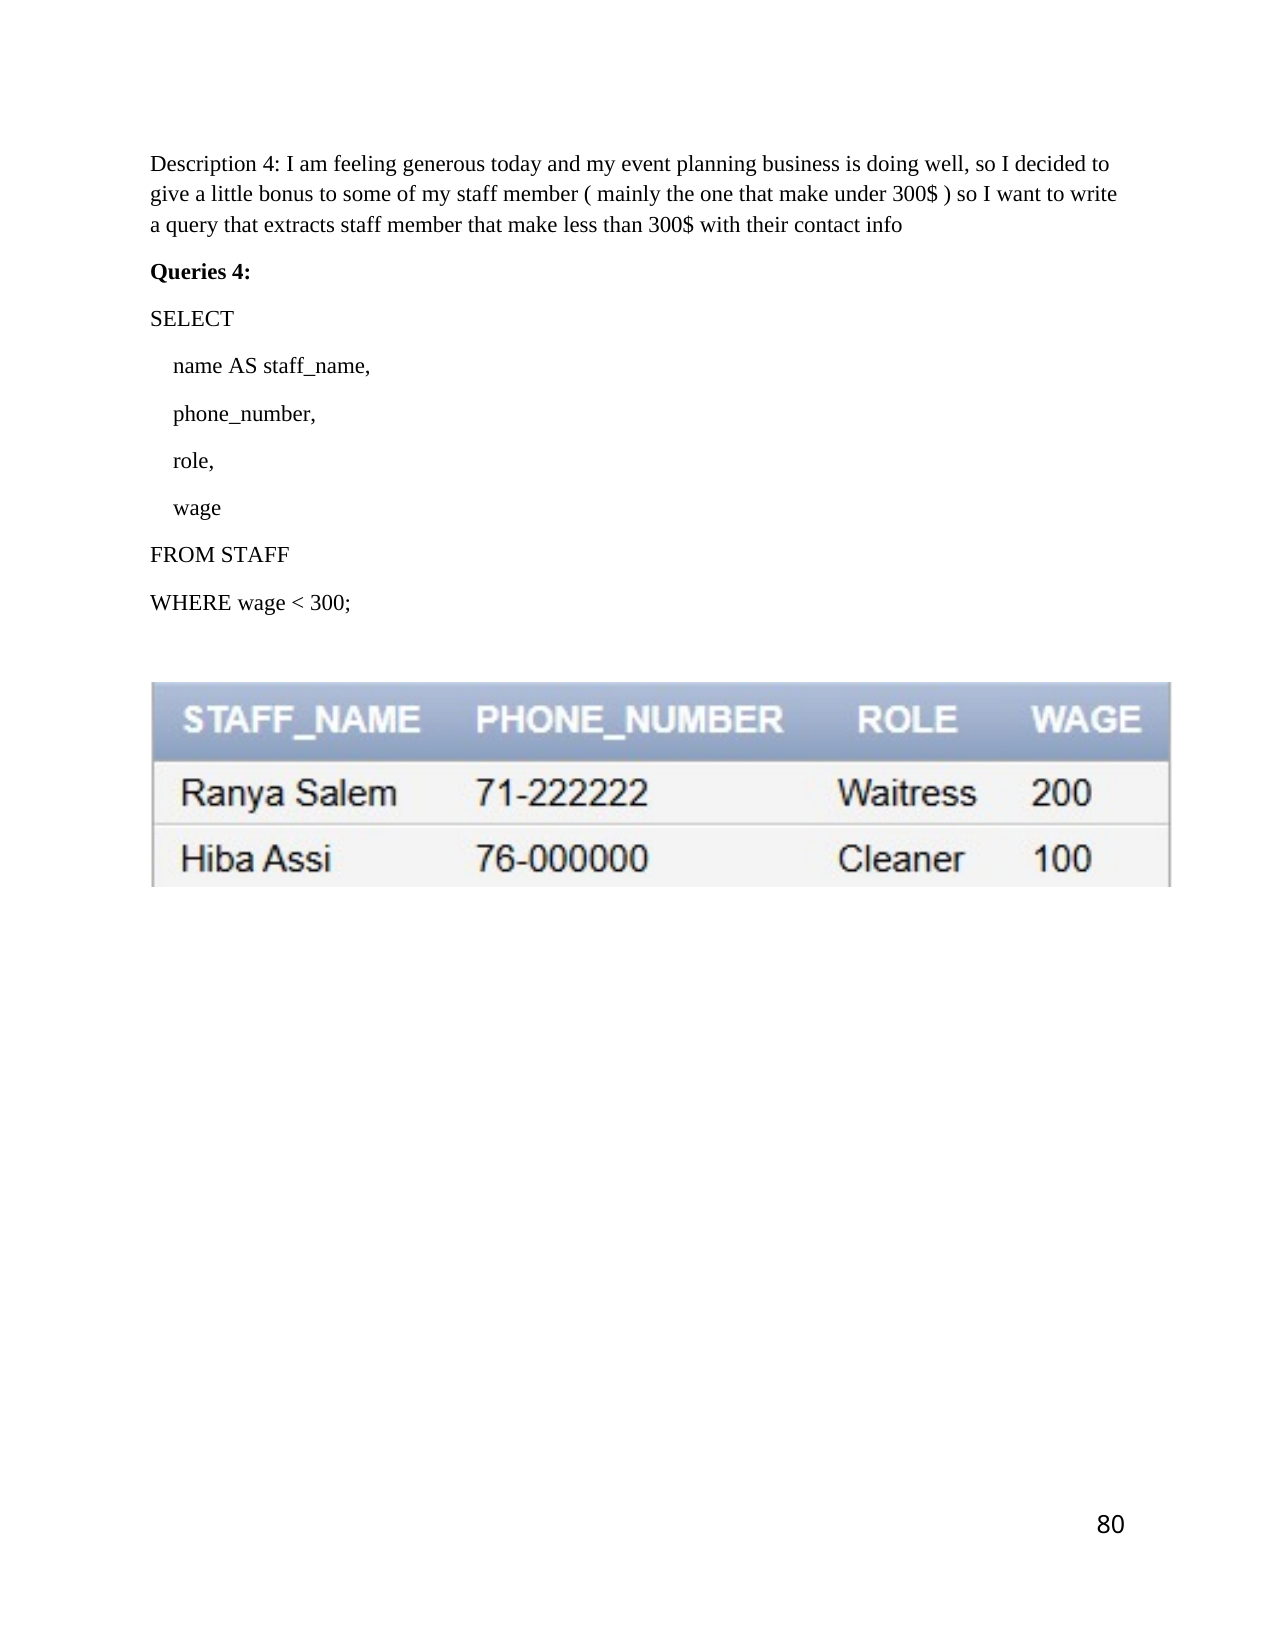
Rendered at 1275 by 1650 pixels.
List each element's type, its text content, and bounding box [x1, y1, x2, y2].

picture [150, 682, 1174, 887]
text wage [150, 494, 1125, 521]
text name AS staff_name, [150, 353, 1125, 379]
text phone_number, [150, 400, 1125, 426]
text WHERE wage < 300; [150, 588, 1125, 615]
text Queries 4: [150, 258, 1125, 284]
text role, [150, 447, 1125, 473]
text Description 4: I am feeling generous today and my event planning business is doing well, so I decided to give a little bonus to some of my staff member ( mainly the one that make under 300$ ) so I want to write a query that extracts staff member that make less than 300$ with their contact info [150, 150, 1125, 237]
text SELECT [150, 305, 1125, 332]
text FROM STAFF [150, 541, 1125, 568]
